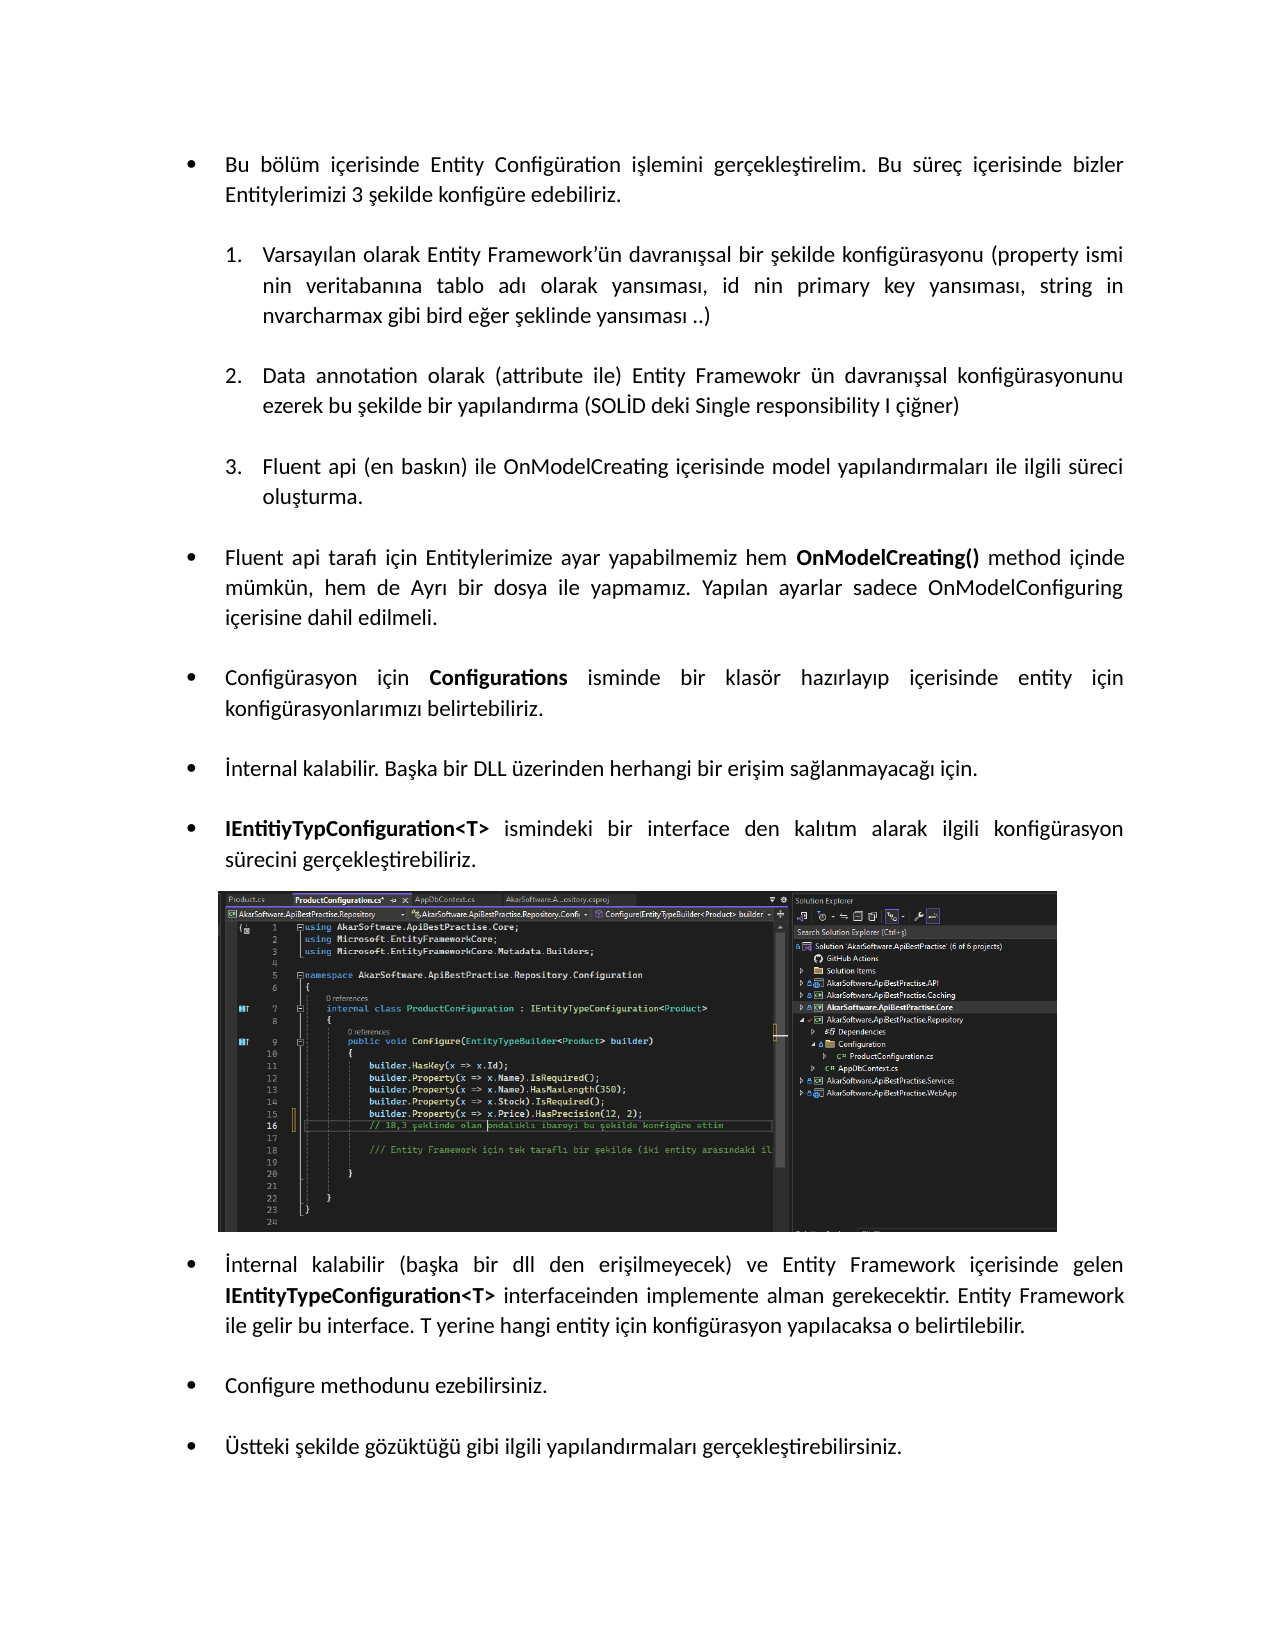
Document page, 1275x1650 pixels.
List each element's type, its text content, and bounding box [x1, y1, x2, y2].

list Fluent api (en baskın) ile OnModelCreating içerisinde model yapılandırmaları ile ilgili süreci oluşturma. [225, 452, 1125, 510]
list Bu bölüm içerisinde Entity Configüration işlemini gerçekleştirelim. Bu süreç içerisinde bizler Entitylerimizi 3 şekilde konfigüre edebiliriz. [187, 150, 1125, 208]
picture [218, 891, 1057, 1232]
list Fluent api tarafı için Entitylerimize ayar yapabilmemiz hem OnModelCreating() method içinde mümkün, hem de Ayrı bir dosya ile yapmamız. Yapılan ayarlar sadece OnModelConfiguring içerisine dahil edilmeli. [187, 543, 1125, 631]
list Data annotation olarak (attribute ile) Entity Framewokr ün davranışsal konfigürasyonunu ezerek bu şekilde bir yapılandırma (SOLİD deki Single responsibility I çiğner) [225, 361, 1125, 420]
list Varsayılan olarak Entity Framework’ün davranışsal bir şekilde konfigürasyonu (property ismi nin veritabanına tablo adı olarak yansıması, id nin primary key yansıması, string in nvarcharmax gibi bird eğer şeklinde yansıması ..) [225, 241, 1125, 329]
list IEntitiyTypConfiguration<T> ismindeki bir interface den kalıtım alarak ilgili konfigürasyon sürecini gerçekleştirebiliriz. [187, 814, 1125, 873]
list Configürasyon için Configurations isminde bir klasör hazırlayıp içerisinde entity için konfigürasyonlarımızı belirtebiliriz. [187, 663, 1125, 722]
list İnternal kalabilir. Başka bir DLL üzerinden herhangi bir erişim sağlanmayacağı için. [187, 754, 1125, 782]
list Configure methodunu ezebilirsiniz. [187, 1371, 1125, 1399]
list Üstteki şekilde gözüktüğü gibi ilgili yapılandırmaları gerçekleştirebilirsiniz. [187, 1432, 1125, 1460]
list İnternal kalabilir (başka bir dll den erişilmeyecek) ve Entity Framework içerisinde gelen IEntityTypeConfiguration<T> interfaceinden implemente alman gerekecektir. Entity Framework ile gelir bu interface. T yerine hangi entity için konfigürasyon yapılacaksa o belirtilebilir. [187, 1251, 1125, 1339]
